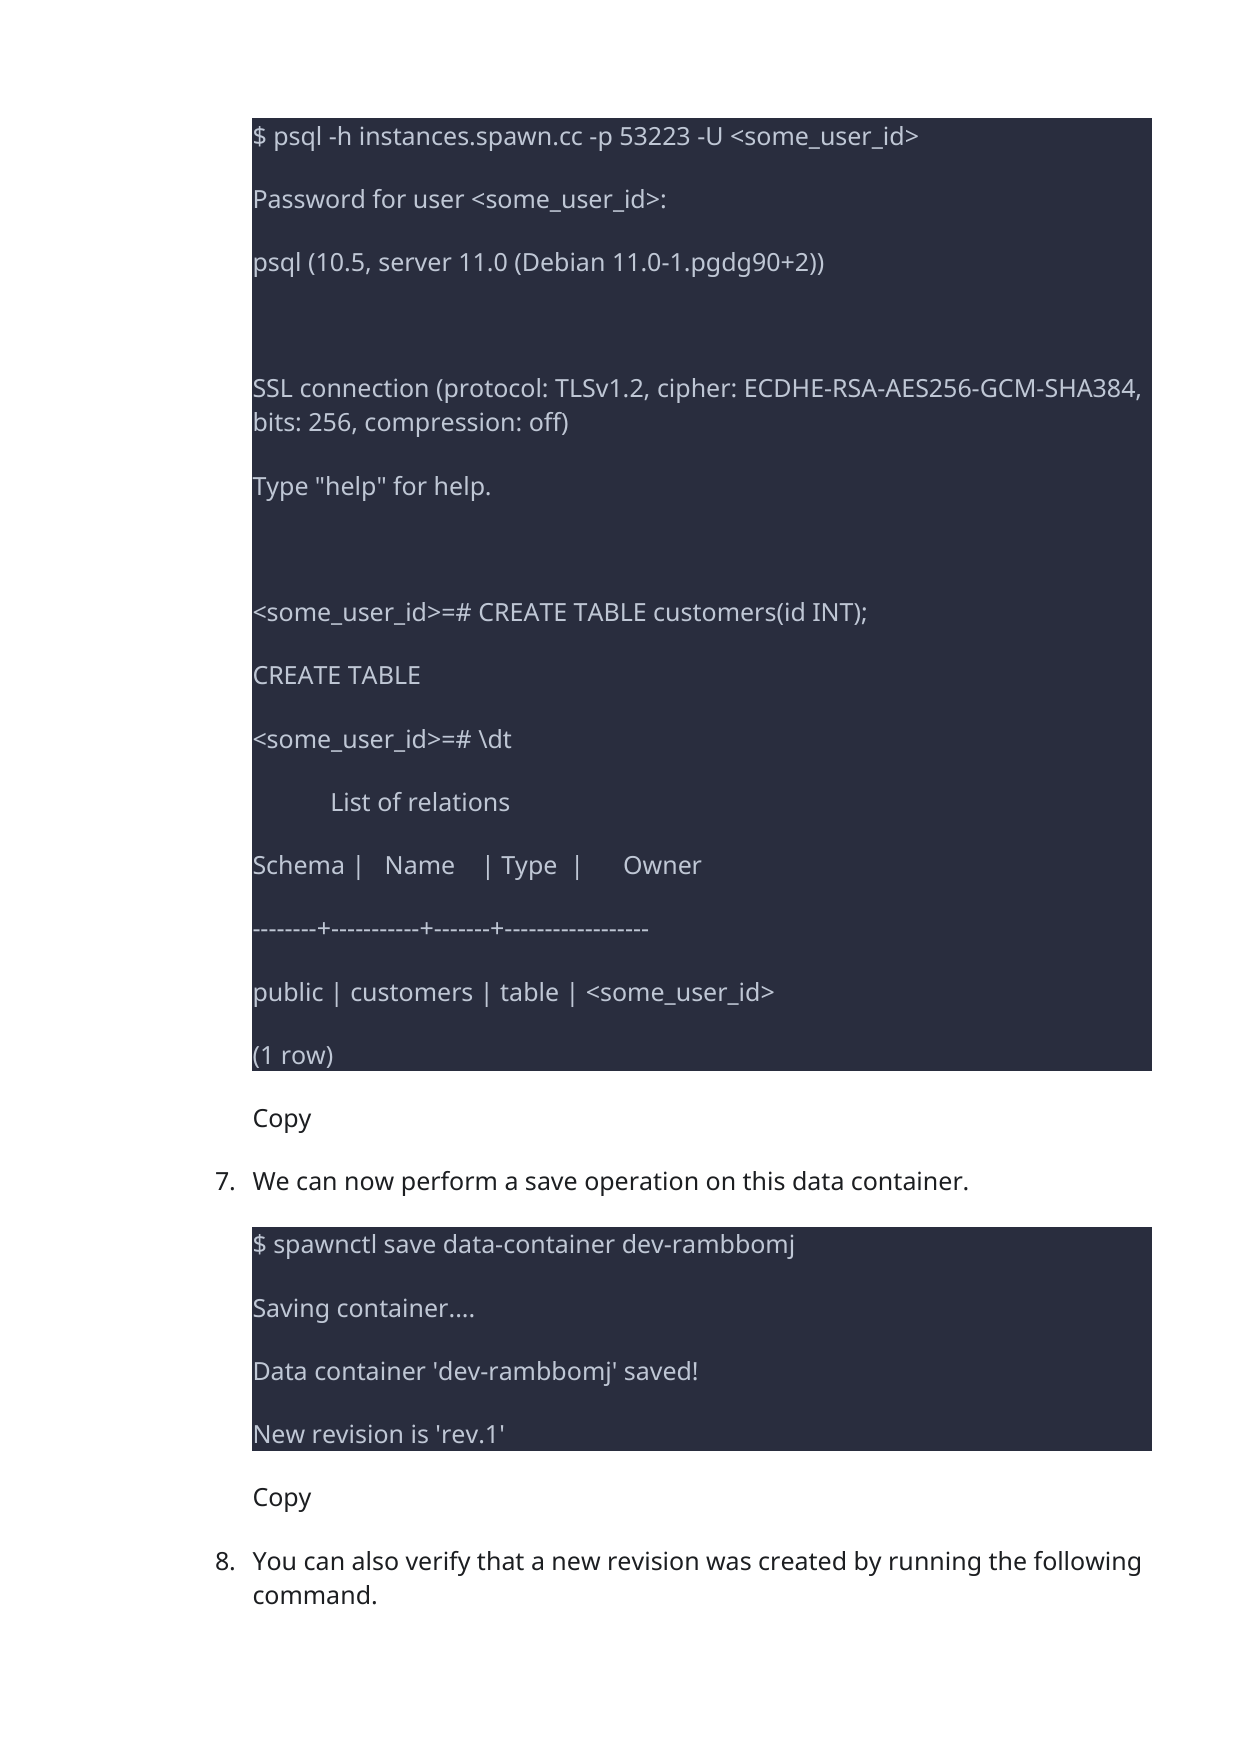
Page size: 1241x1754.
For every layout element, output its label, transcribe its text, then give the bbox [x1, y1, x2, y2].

text Type "help" for help. [252, 468, 1152, 502]
text --------+-----------+-------+------------------ [252, 911, 1152, 945]
text Password for user <some_user_id>: [252, 181, 1152, 215]
text $ psql -h instances.spawn.cc -p 53223 -U <some_user_id> [252, 118, 1152, 152]
text <some_user_id>=# CREATE TABLE customers(id INT); [252, 595, 1152, 629]
text (1 row) [252, 1037, 1152, 1071]
text Copy [252, 1480, 1152, 1514]
text Data container 'dev-rambbomj' saved! [252, 1353, 1152, 1388]
text <some_user_id>=# \dt [252, 721, 1152, 755]
text $ spawnctl save data-container dev-rambbomj [252, 1227, 1152, 1261]
text public | customers | table | <some_user_id> [252, 974, 1152, 1008]
text New revision is 'rev.1' [252, 1417, 1152, 1451]
text List of relations [252, 784, 1152, 818]
list We can now perform a save operation on this data container. [215, 1164, 1152, 1198]
list You can also verify that a new revision was created by running the following command. [215, 1543, 1152, 1611]
text psql (10.5, server 11.0 (Debian 11.0-1.pgdg90+2)) [252, 244, 1152, 279]
text CREATE TABLE [252, 658, 1152, 692]
text Saving container.... [252, 1290, 1152, 1324]
text SSL connection (protocol: TLSv1.2, cipher: ECDHE-RSA-AES256-GCM-SHA384, bits: 256, compression: off) [252, 371, 1152, 439]
text Schema | Name | Type | Owner [252, 848, 1152, 882]
text Copy [252, 1101, 1152, 1135]
